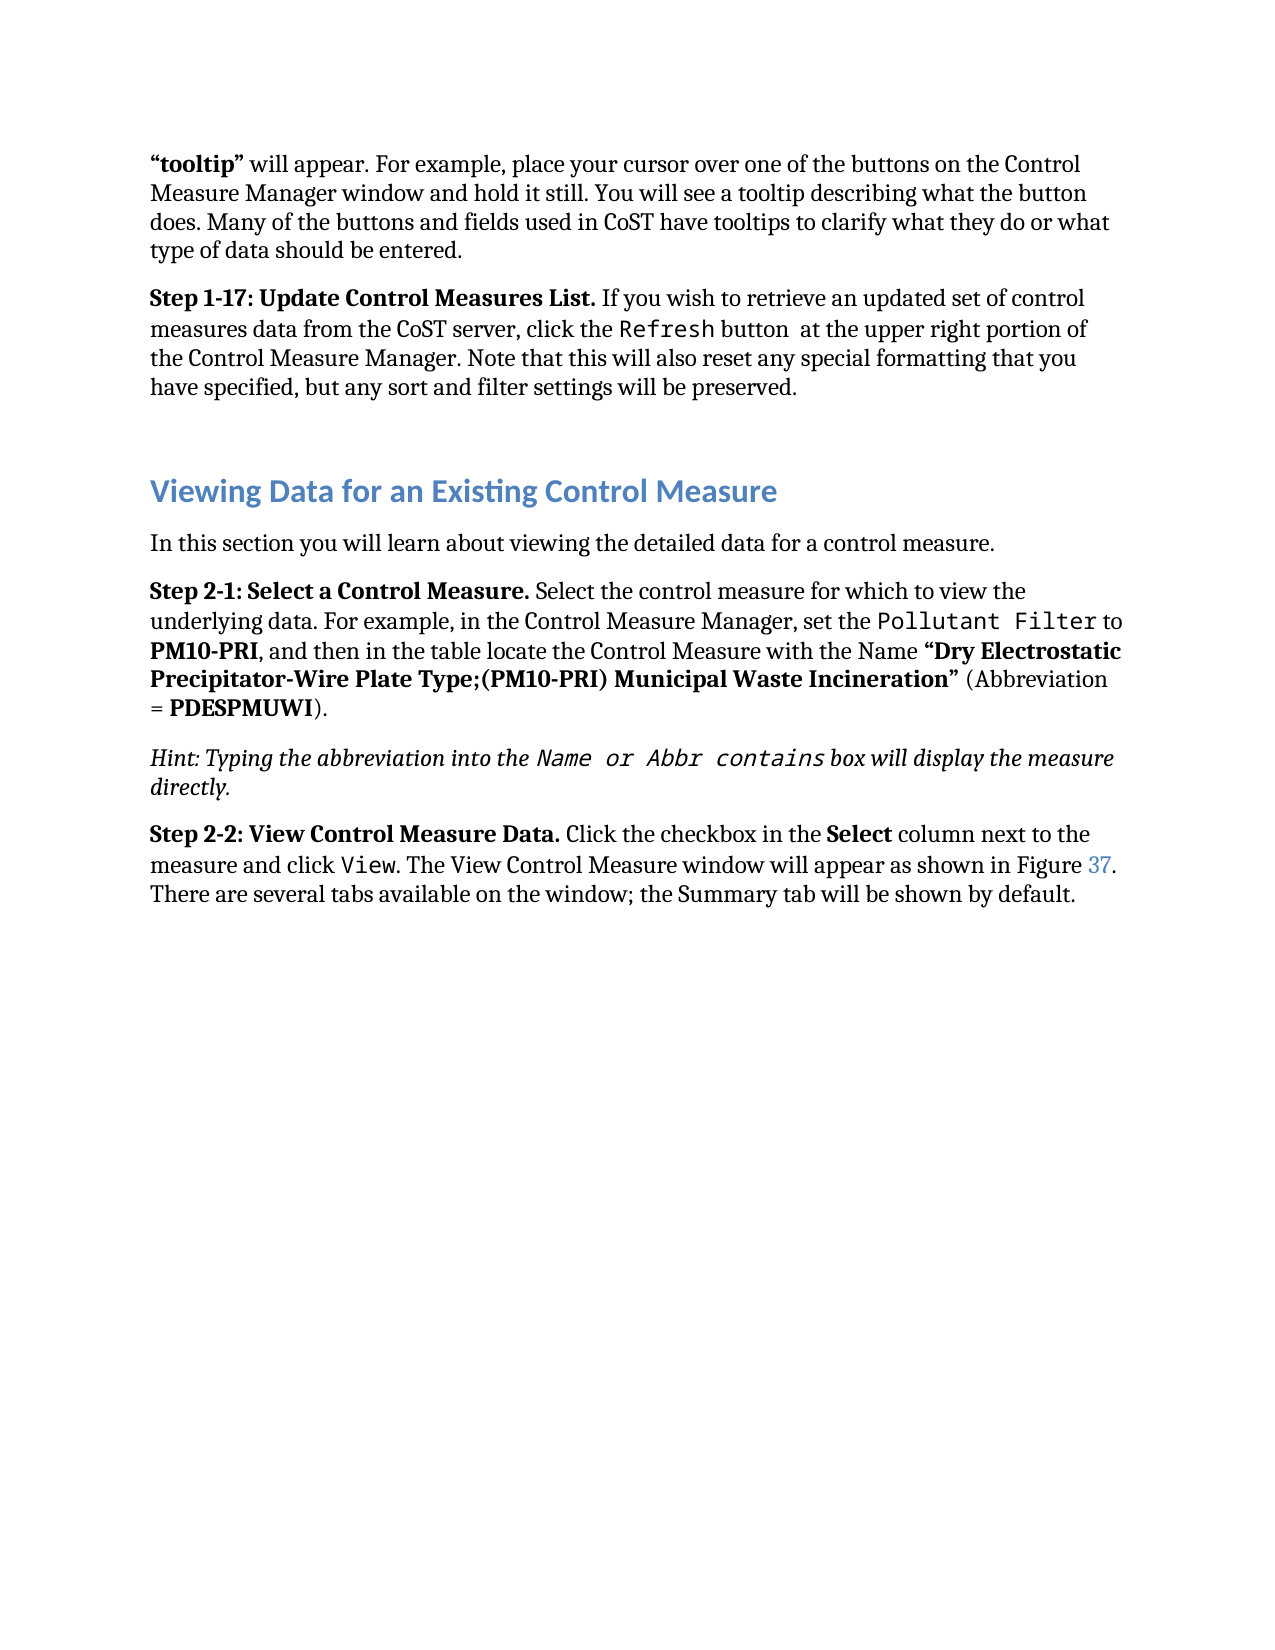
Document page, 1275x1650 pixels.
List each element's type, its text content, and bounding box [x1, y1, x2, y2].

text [150, 150, 1125, 265]
subtitle Viewing Data for an Existing Control Measure [150, 469, 1125, 510]
text In this section you will learn about viewing the detailed data for a control measure. [150, 529, 1125, 558]
text Step 1-17: Update Control Measures List. If you wish to retrieve an updated set of control measures data from the CoST server, click the Refresh button at the upper right portion of the Control Measure Manager. Note that this will also reset any special formatting that you have specified, but any sort and filter settings will be preserved. [150, 284, 1125, 401]
text Step 2-1: Select a Control Measure. Select the control measure for which to view the underlying data. For example, in the Control Measure Manager, set the Pollutant Filter to PM10-PRI, and then in the table locate the Control Measure with the Name “Dry Electrostatic Precipitator-Wire Plate Type;(PM10-PRI) Municipal Waste Incineration” (Abbreviation = PDESPMUWI). [150, 577, 1125, 723]
text Step 2-2: View Control Measure Data. Click the checkbox in the Select column next to the measure and click View. The View Control Measure window will appear as shown in Figure 37. There are several tabs available on the window; the Summary tab will be shown by default. [150, 820, 1125, 909]
text Hint: Typing the abbreviation into the Name or Abbr contains box will display the measure directly. [150, 742, 1125, 802]
